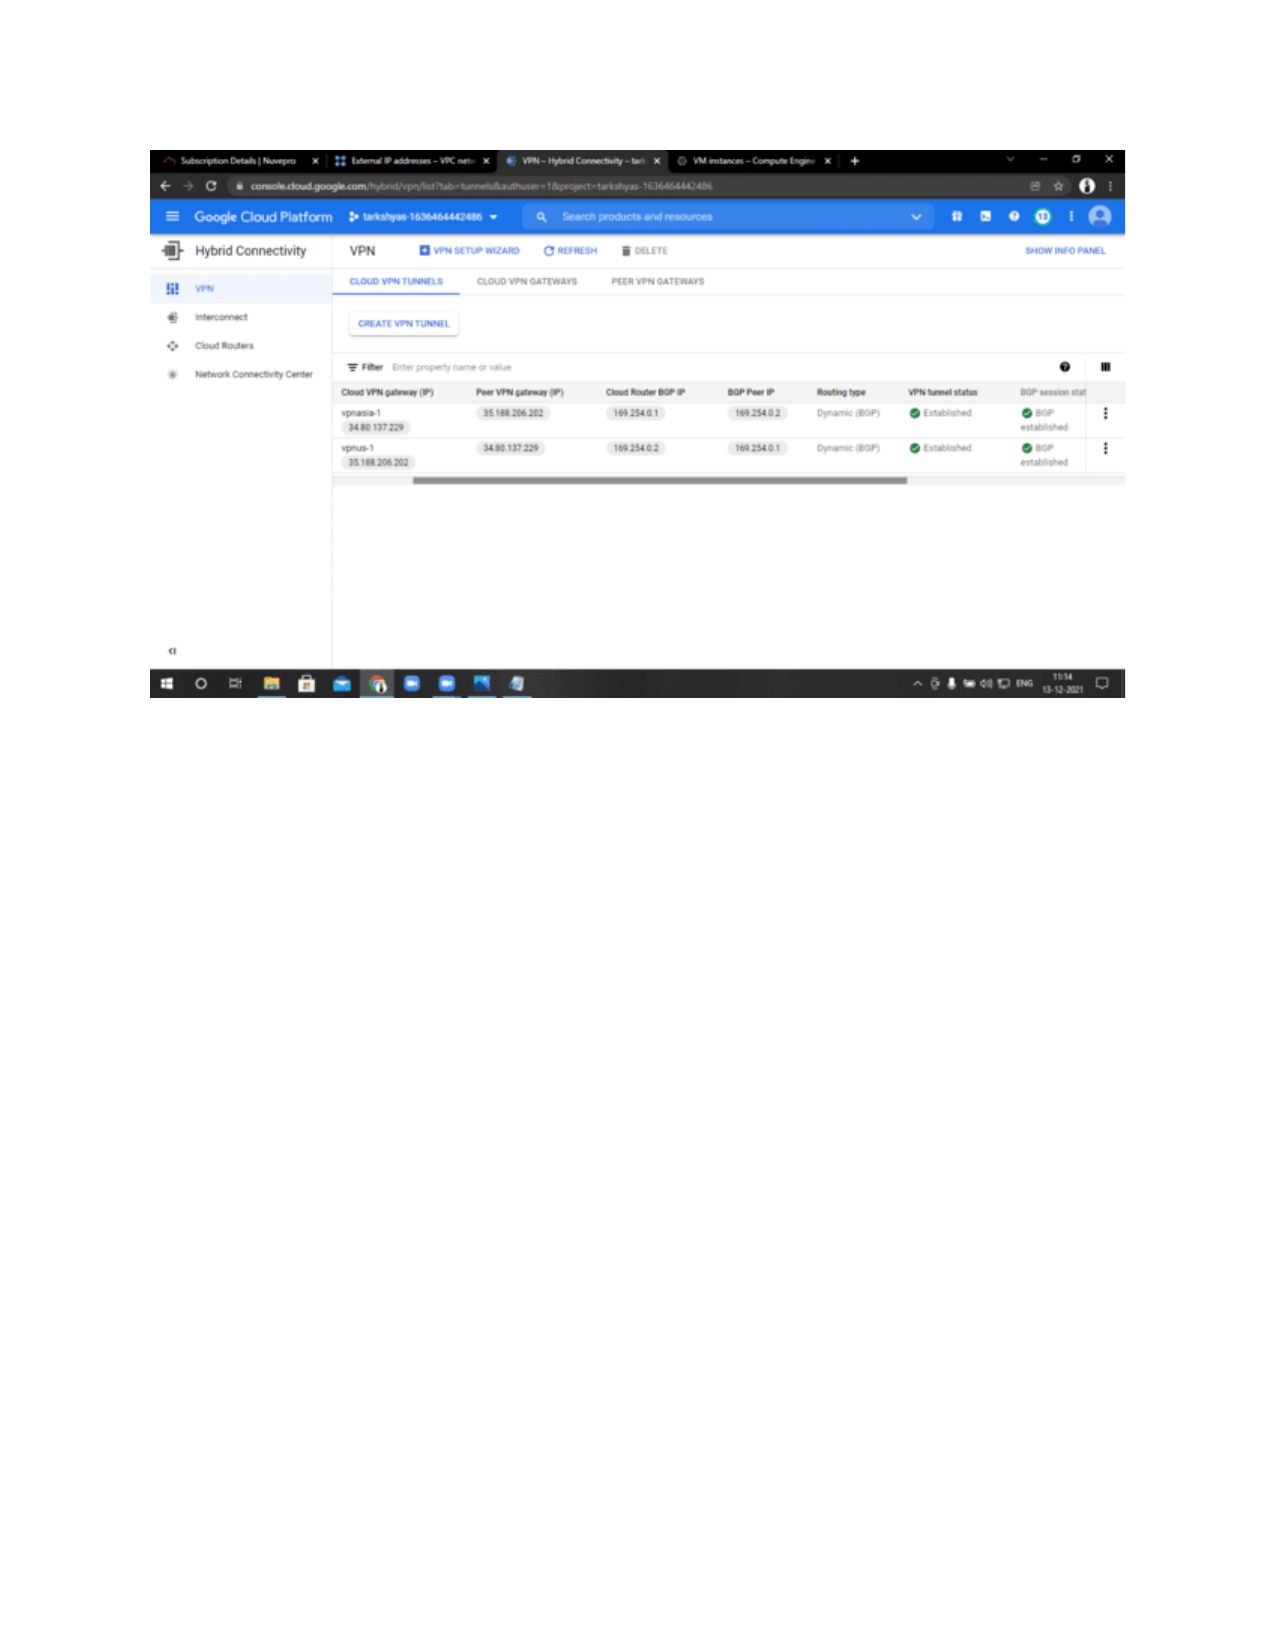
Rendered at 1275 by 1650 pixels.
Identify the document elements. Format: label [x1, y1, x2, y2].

picture [150, 150, 1125, 698]
